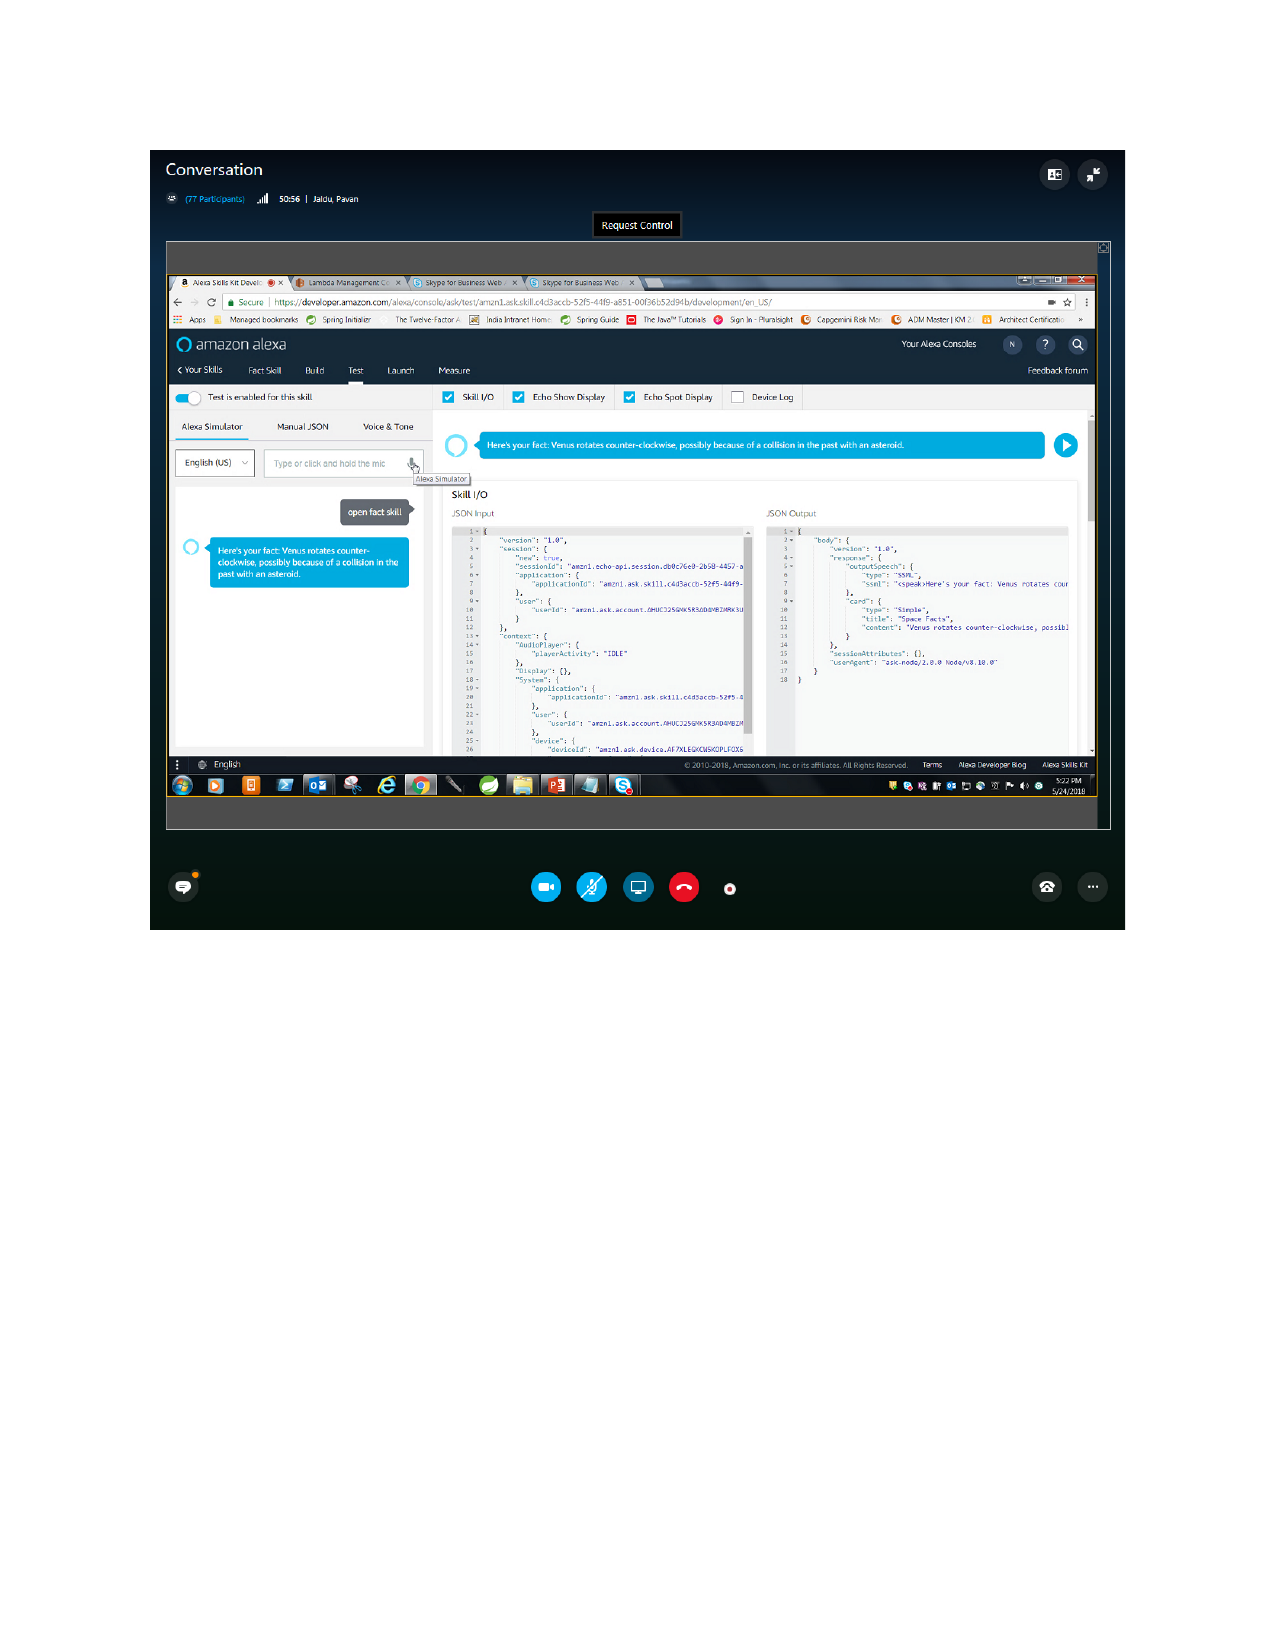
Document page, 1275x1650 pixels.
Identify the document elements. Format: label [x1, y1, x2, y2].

picture [150, 150, 1125, 930]
